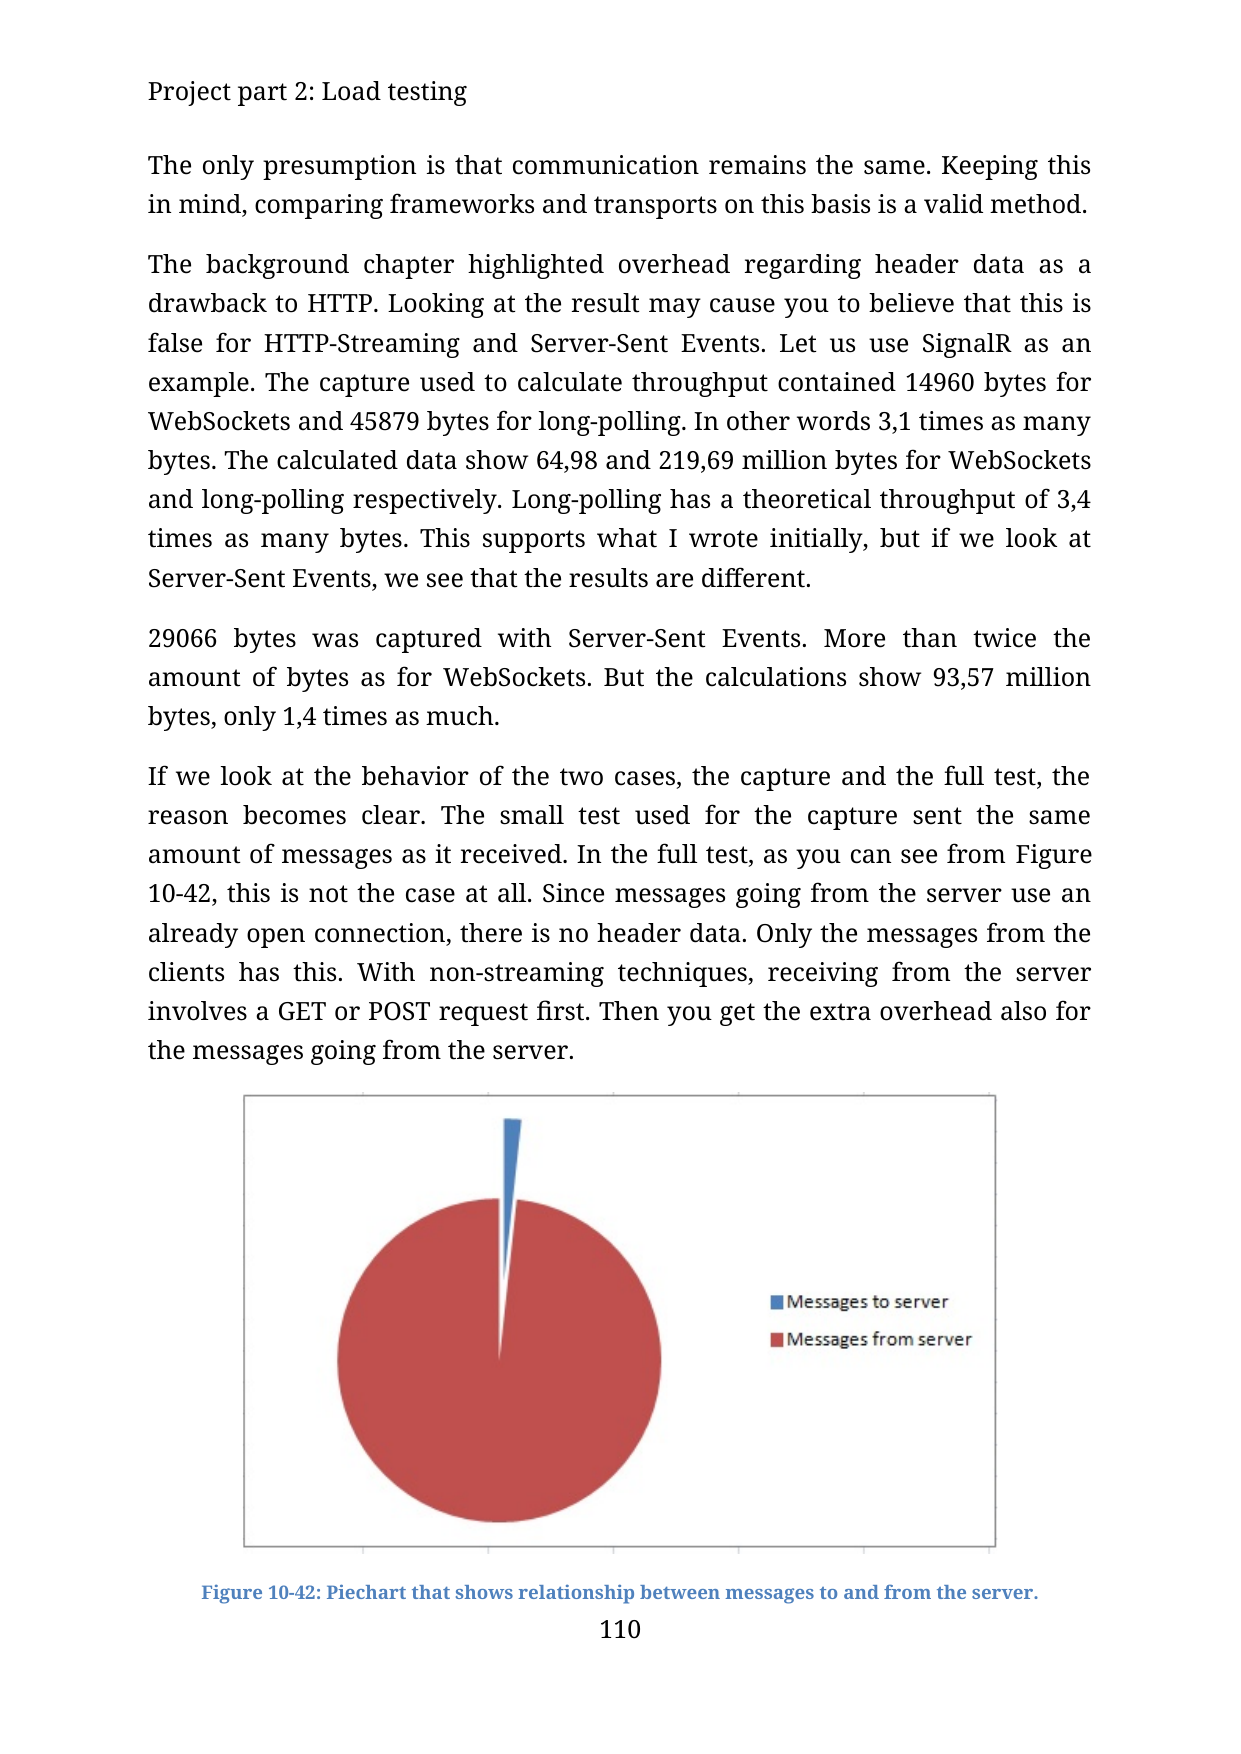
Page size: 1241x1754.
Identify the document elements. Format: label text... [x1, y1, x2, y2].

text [148, 148, 1092, 221]
text The background chapter highlighted overhead regarding header data as a drawback to HTTP. Looking at the result may cause you to believe that this is false for HTTP-Streaming and Server-Sent Events. Let us use SignalR as an example. The capture used to calculate throughput contained 14960 bytes for WebSockets and 45879 bytes for long-polling. In other words 3,1 times as many bytes. The calculated data show 64,98 and 219,69 million bytes for WebSockets and long-polling respectively. Long-polling has a theoretical throughput of 3,4 times as many bytes. This supports what I wrote initially, but if we look at Server-Sent Events, we see that the results are different. [148, 247, 1092, 594]
picture [242, 1092, 998, 1554]
text 29066 bytes was captured with Server-Sent Events. More than twice the amount of bytes as for WebSockets. But the calculations show 93,57 million bytes, only 1,4 times as much. [148, 620, 1092, 733]
